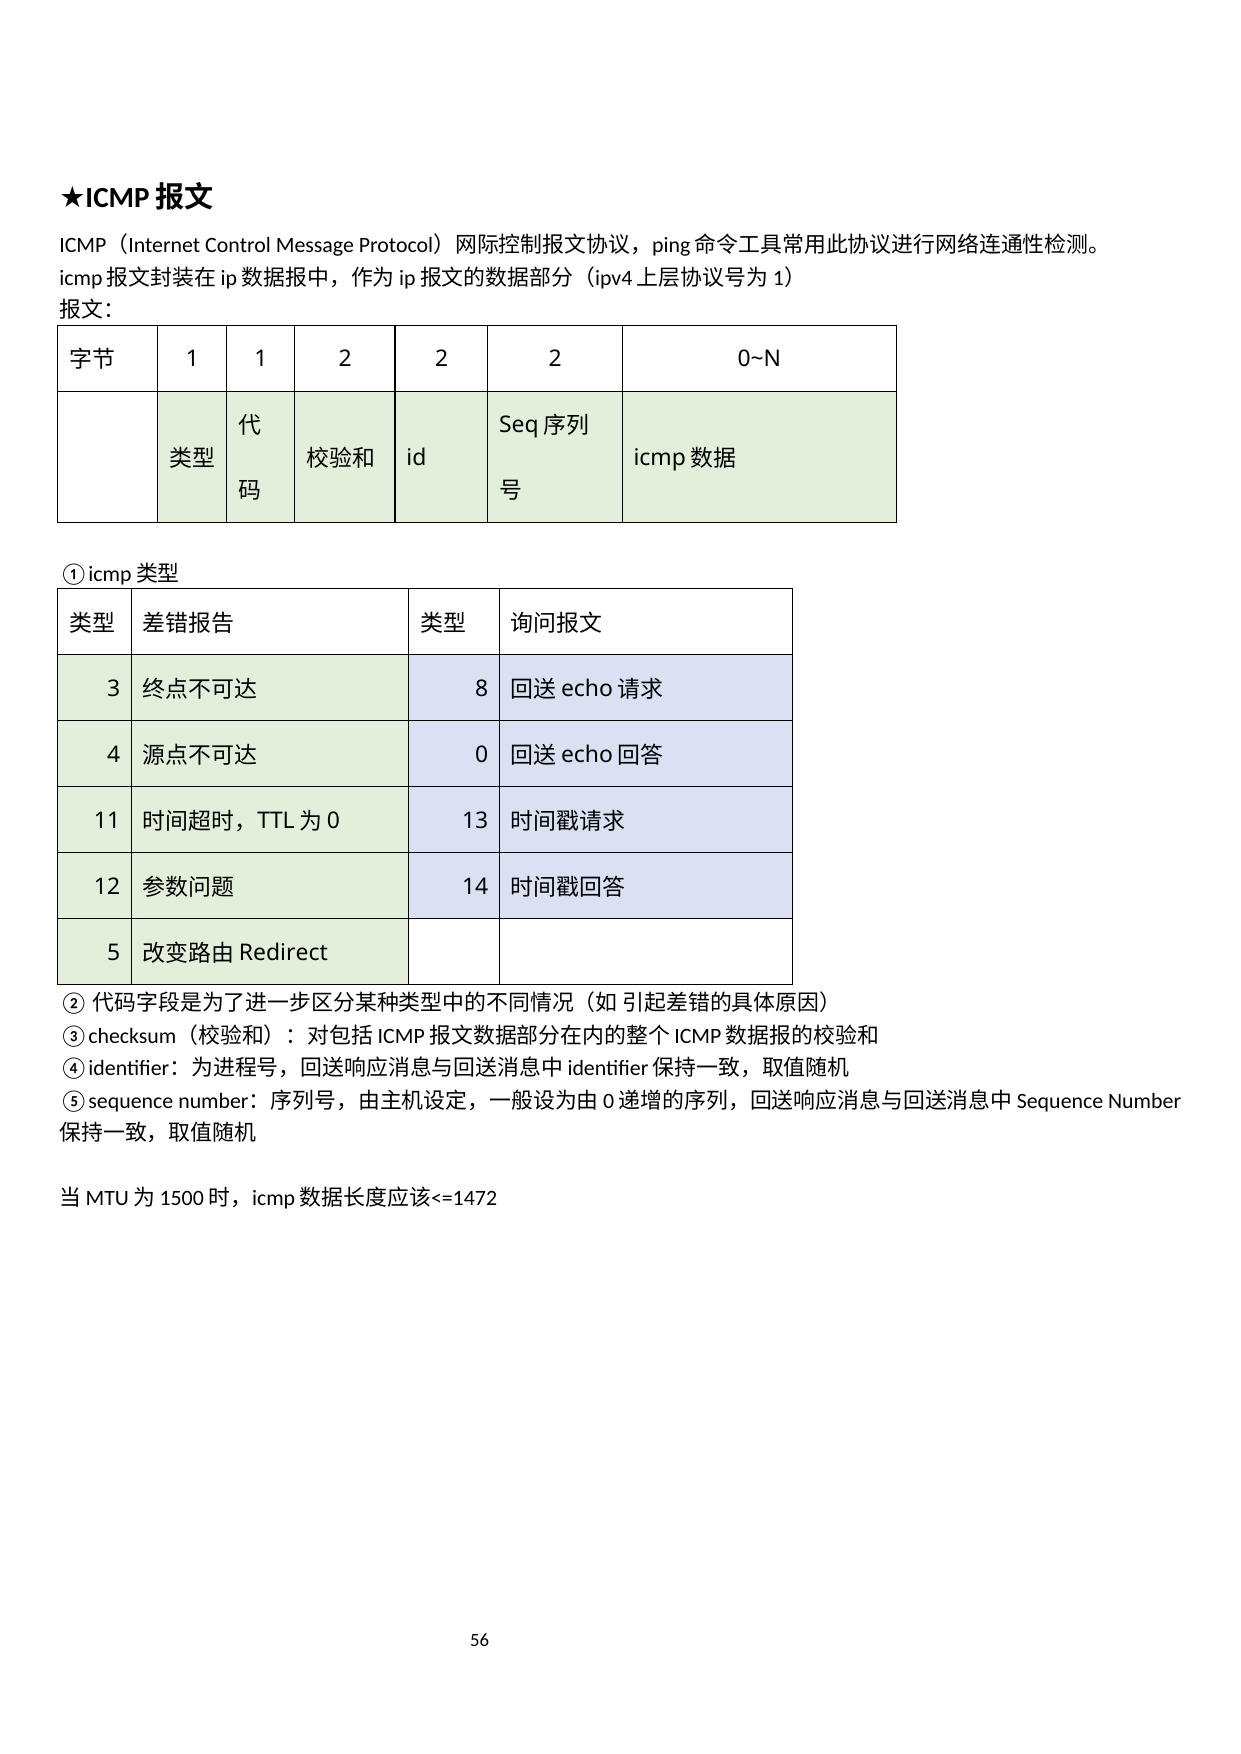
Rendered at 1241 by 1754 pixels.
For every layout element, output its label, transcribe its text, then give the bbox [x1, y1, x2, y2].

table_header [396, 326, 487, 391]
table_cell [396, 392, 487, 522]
text ⑤sequence number：序列号，由主机设定，一般设为由0递增的序列，回送响应消息与回送消息中Sequence Number保持一致，取值随机 [59, 1082, 1181, 1147]
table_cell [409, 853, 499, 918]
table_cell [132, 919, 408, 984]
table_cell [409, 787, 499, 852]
text 报文： [59, 292, 1181, 324]
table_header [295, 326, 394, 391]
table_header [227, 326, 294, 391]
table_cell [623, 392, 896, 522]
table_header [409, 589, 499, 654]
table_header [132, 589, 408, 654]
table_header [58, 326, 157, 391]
text 当MTU为1500时，icmp数据长度应该<=1472 [59, 1180, 1181, 1212]
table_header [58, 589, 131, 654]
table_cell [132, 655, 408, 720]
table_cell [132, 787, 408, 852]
text ②代码字段是为了进一步区分某种类型中的不同情况（如 引起差错的具体原因） [59, 985, 1181, 1017]
text ICMP（Internet Control Message Protocol）网际控制报文协议，ping命令工具常用此协议进行网络连通性检测。 [59, 227, 1181, 259]
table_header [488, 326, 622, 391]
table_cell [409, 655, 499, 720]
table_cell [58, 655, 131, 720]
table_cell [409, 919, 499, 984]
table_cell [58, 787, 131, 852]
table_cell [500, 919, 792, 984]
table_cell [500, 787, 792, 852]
text ④identifier：为进程号，回送响应消息与回送消息中identifier保持一致，取值随机 [59, 1050, 1181, 1082]
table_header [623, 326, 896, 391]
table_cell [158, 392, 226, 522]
text icmp报文封装在ip数据报中，作为ip报文的数据部分（ipv4上层协议号为 1） [59, 259, 1181, 292]
text ①icmp类型 [59, 555, 1181, 588]
text ③checksum（校验和）：对包括ICMP报文数据部分在内的整个ICMP数据报的校验和 [59, 1017, 1181, 1050]
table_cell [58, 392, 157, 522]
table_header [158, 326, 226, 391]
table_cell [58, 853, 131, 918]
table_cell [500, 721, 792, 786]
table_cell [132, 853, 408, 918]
text ★ICMP报文 [59, 162, 1181, 227]
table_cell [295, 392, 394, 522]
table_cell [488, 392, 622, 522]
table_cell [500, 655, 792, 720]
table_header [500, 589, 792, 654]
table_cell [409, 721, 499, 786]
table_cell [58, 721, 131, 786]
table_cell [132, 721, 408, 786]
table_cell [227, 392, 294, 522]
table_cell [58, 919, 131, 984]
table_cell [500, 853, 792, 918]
